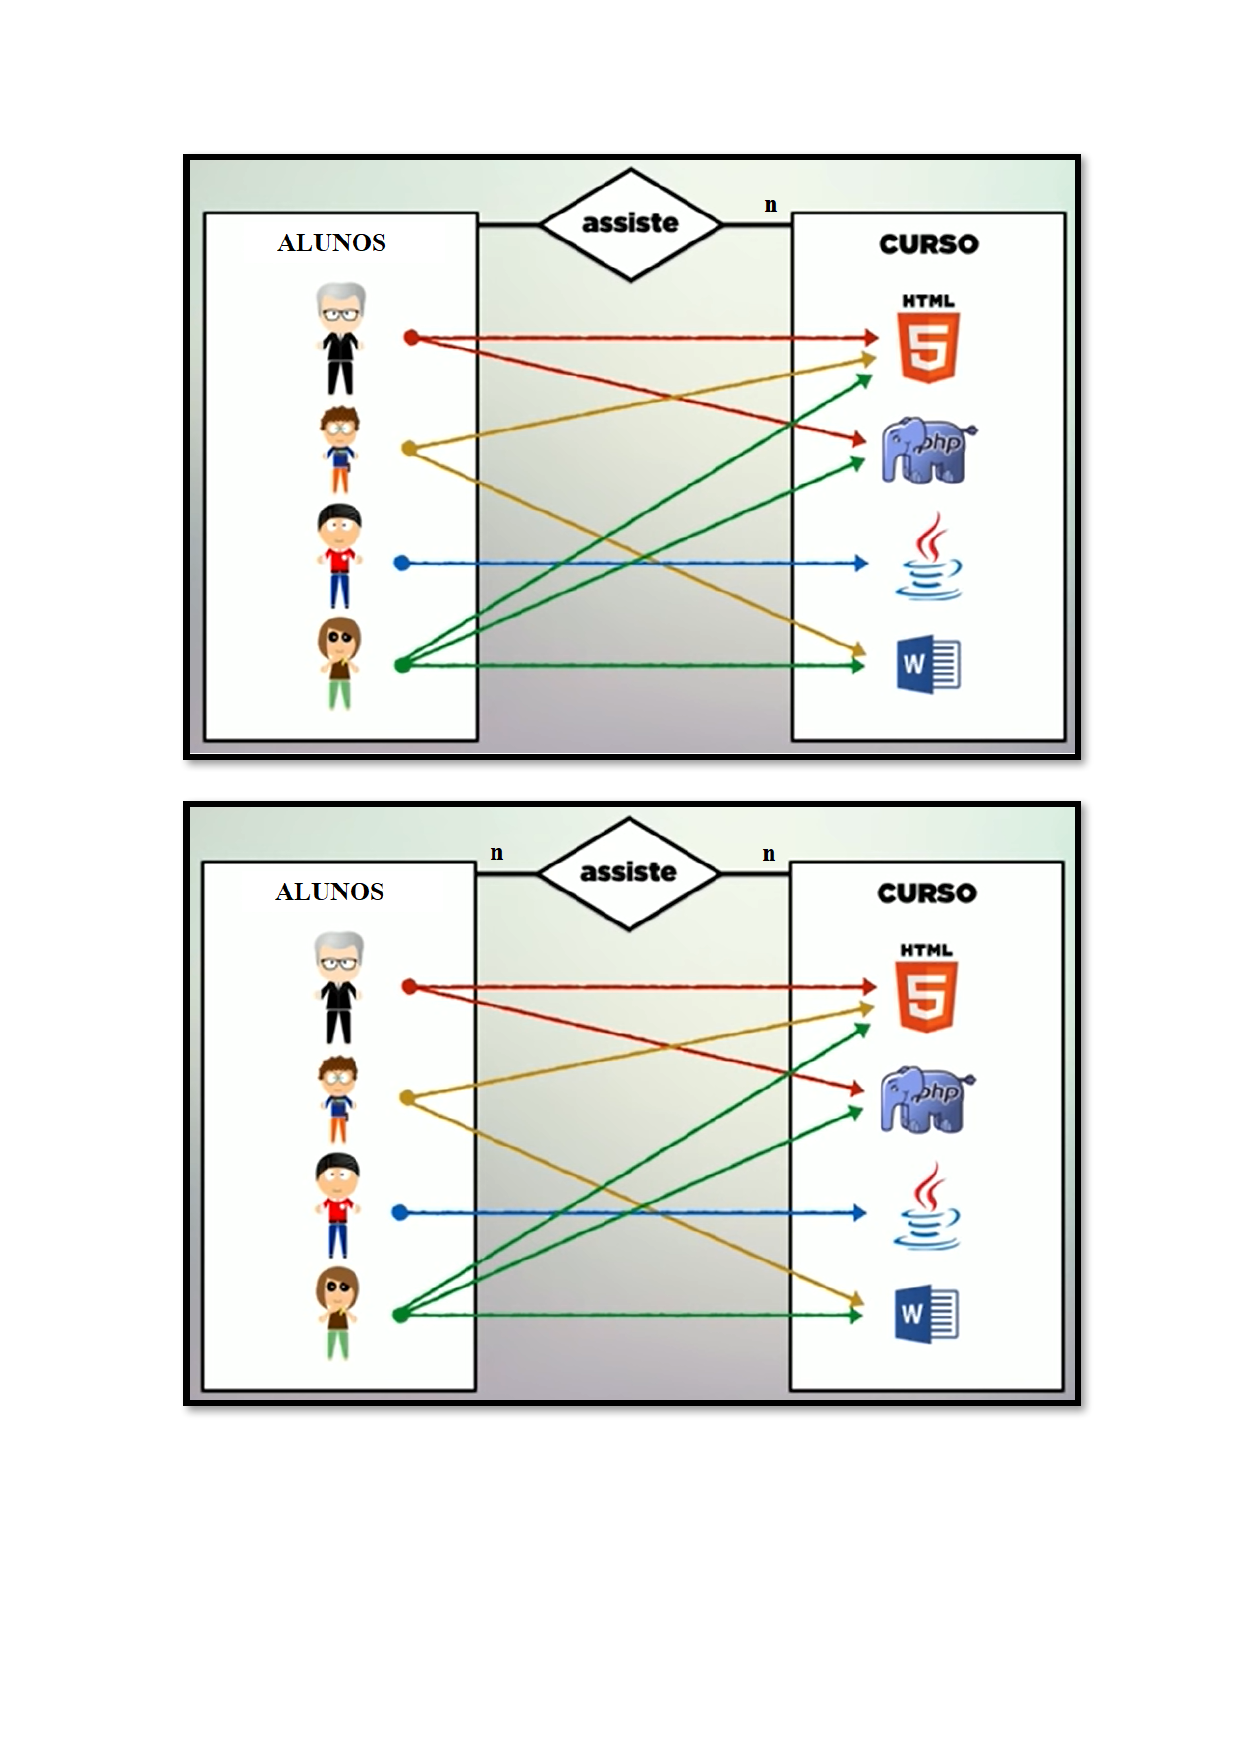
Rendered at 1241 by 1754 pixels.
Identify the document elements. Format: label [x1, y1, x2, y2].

picture [190, 160, 1075, 754]
picture [190, 807, 1075, 1400]
